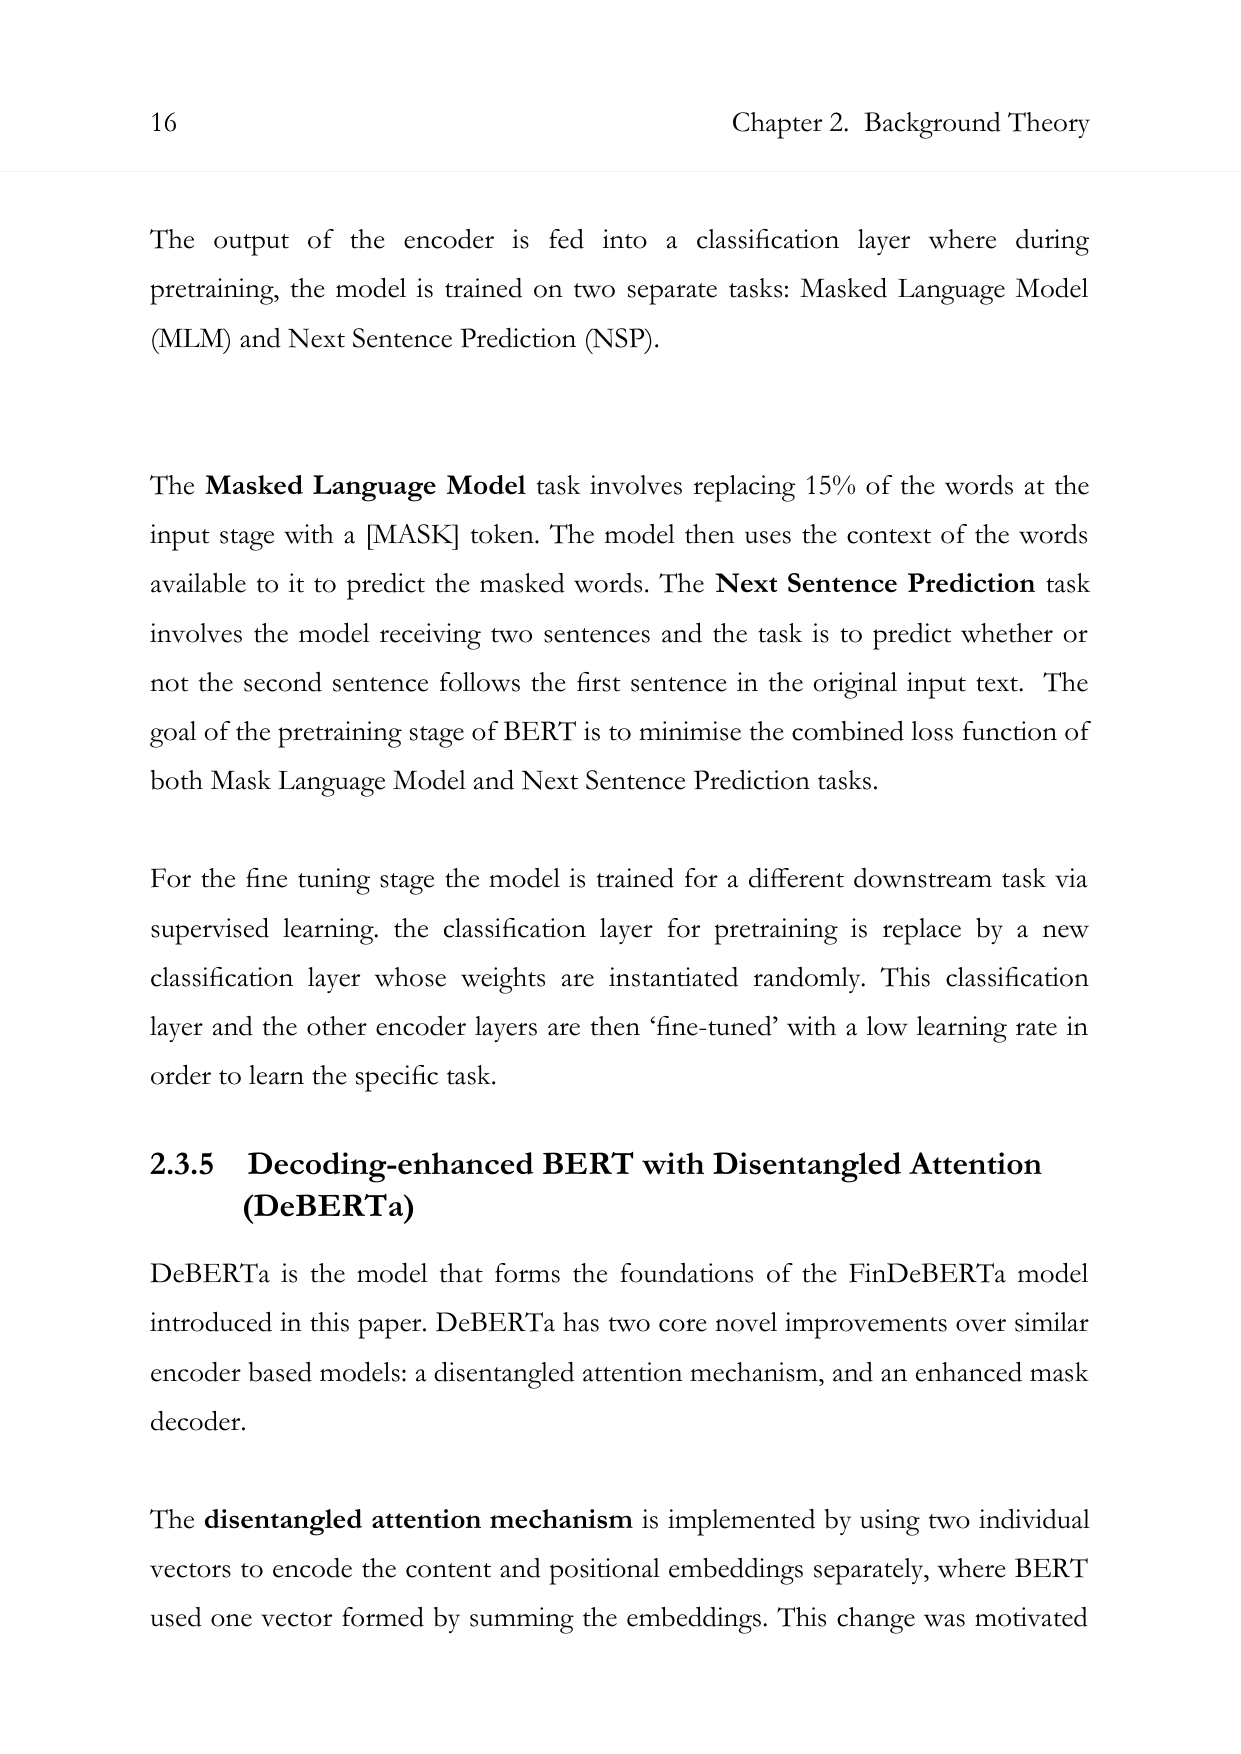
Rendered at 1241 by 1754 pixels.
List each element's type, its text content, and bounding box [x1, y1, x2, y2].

text The output of the encoder is fed into a classification layer where during pretraining, the model is trained on two separate tasks: Masked Language Model (MLM) and Next Sentence Prediction (NSP). [150, 223, 1090, 355]
subtitle (DeBERTa) [150, 1187, 1090, 1225]
text For the fine tuning stage the model is trained for a different downstream task via supervised learning. the classification layer for pretraining is replace by a new classification layer whose weights are instantiated randomly. This classification layer and the other encoder layers are then ‘fine-tuned’ with a low learning rate in order to learn the specific task. [150, 863, 1090, 1092]
text DeBERTa is the model that forms the foundations of the FinDeBERTa model introduced in this paper. DeBERTa has two core novel improvements over similar encoder based models: a disentangled attention mechanism, and an enhanced mask decoder. [150, 1257, 1090, 1438]
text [150, 1503, 1090, 1634]
subtitle 2.3.5 Decoding-enhanced BERT with Disentangled Attention [150, 1146, 1090, 1183]
text The Masked Language Model task involves replacing 15% of the words at the input stage with a [MASK] token. The model then uses the context of the words available to it to predict the masked words. The Next Sentence Prediction task involves the model receiving two sentences and the task is to predict whether or not the second sentence follows the first sentence in the original input text. The goal of the pretraining stage of BERT is to minimise the combined loss function of both Mask Language Model and Next Sentence Prediction tasks. [150, 469, 1090, 797]
